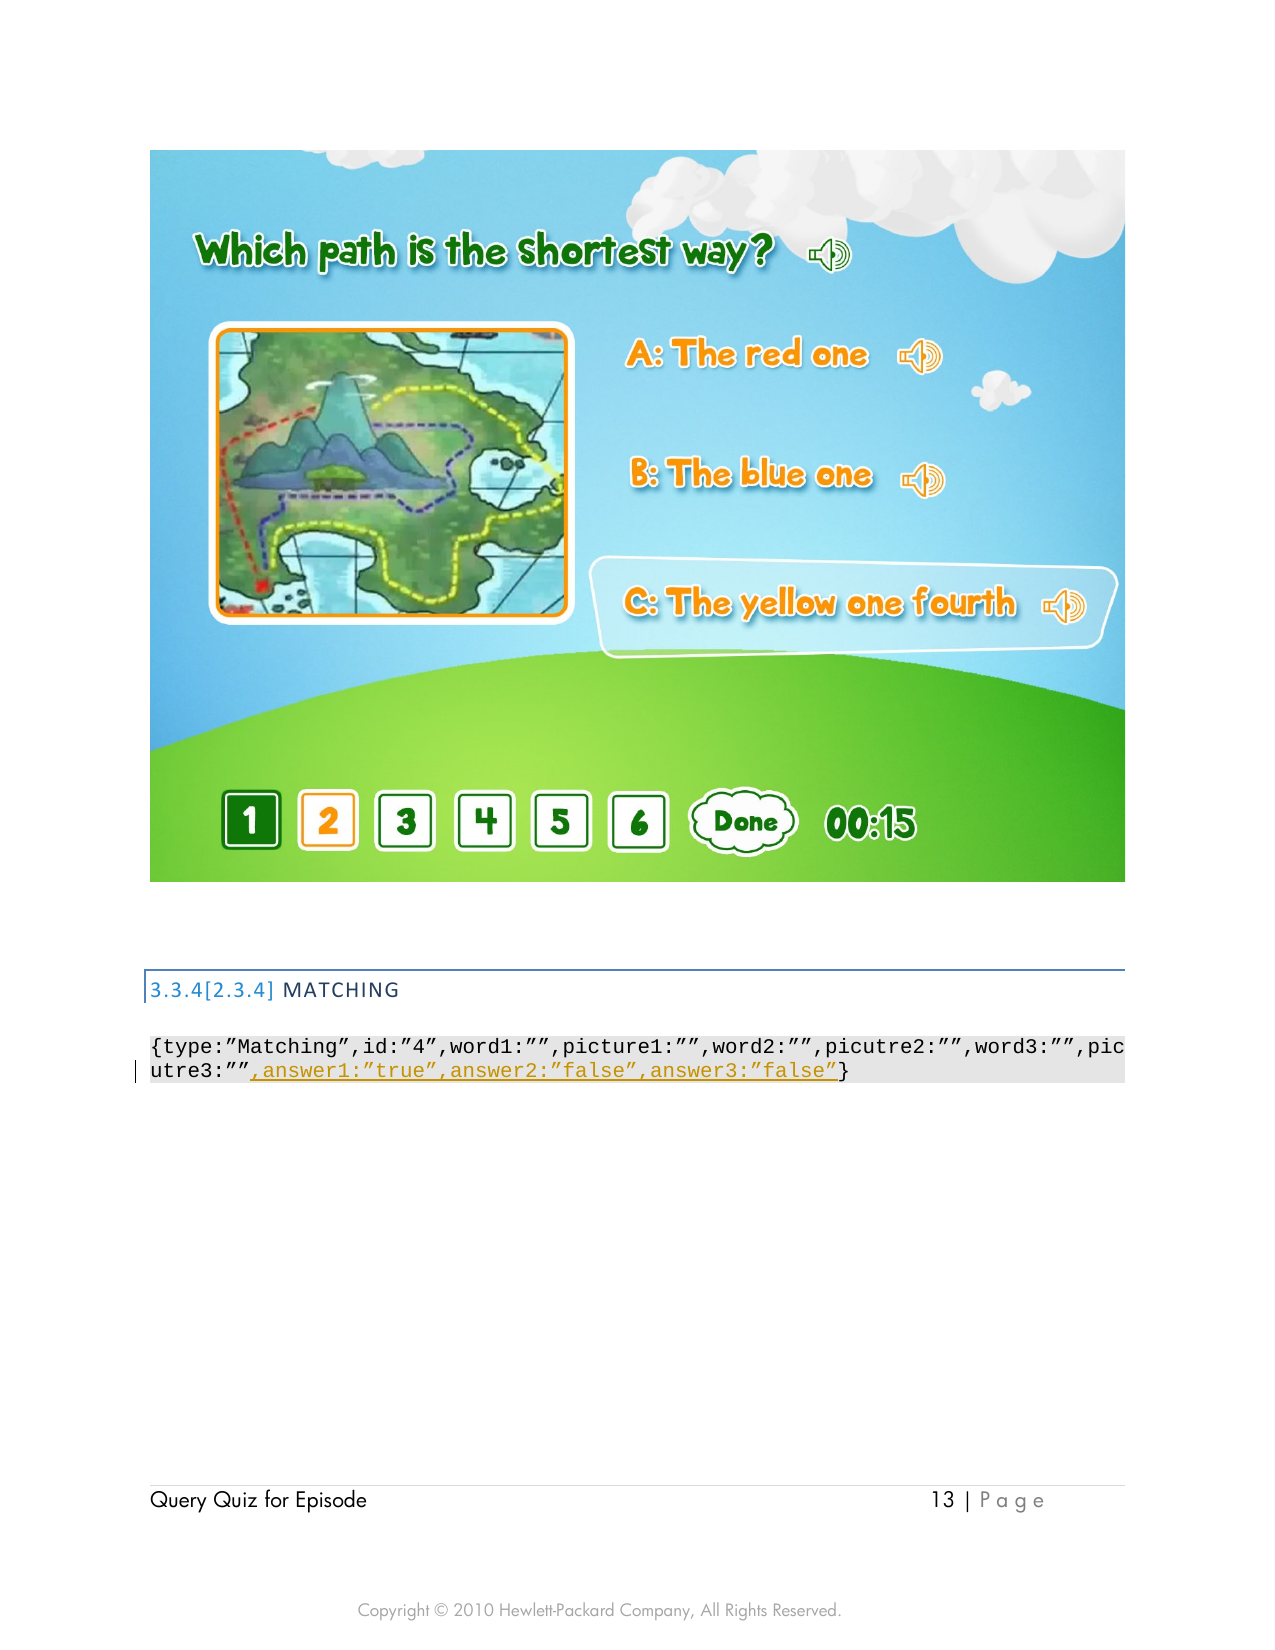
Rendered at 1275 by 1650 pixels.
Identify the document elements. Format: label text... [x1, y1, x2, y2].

text {type:”Matching”,id:”4”,word1:””,picture1:””,word2:””,picutre2:””,word3:””,picutre3:””} [150, 1036, 1125, 1083]
subtitle Matching [146, 971, 1125, 1003]
picture [150, 150, 1125, 882]
